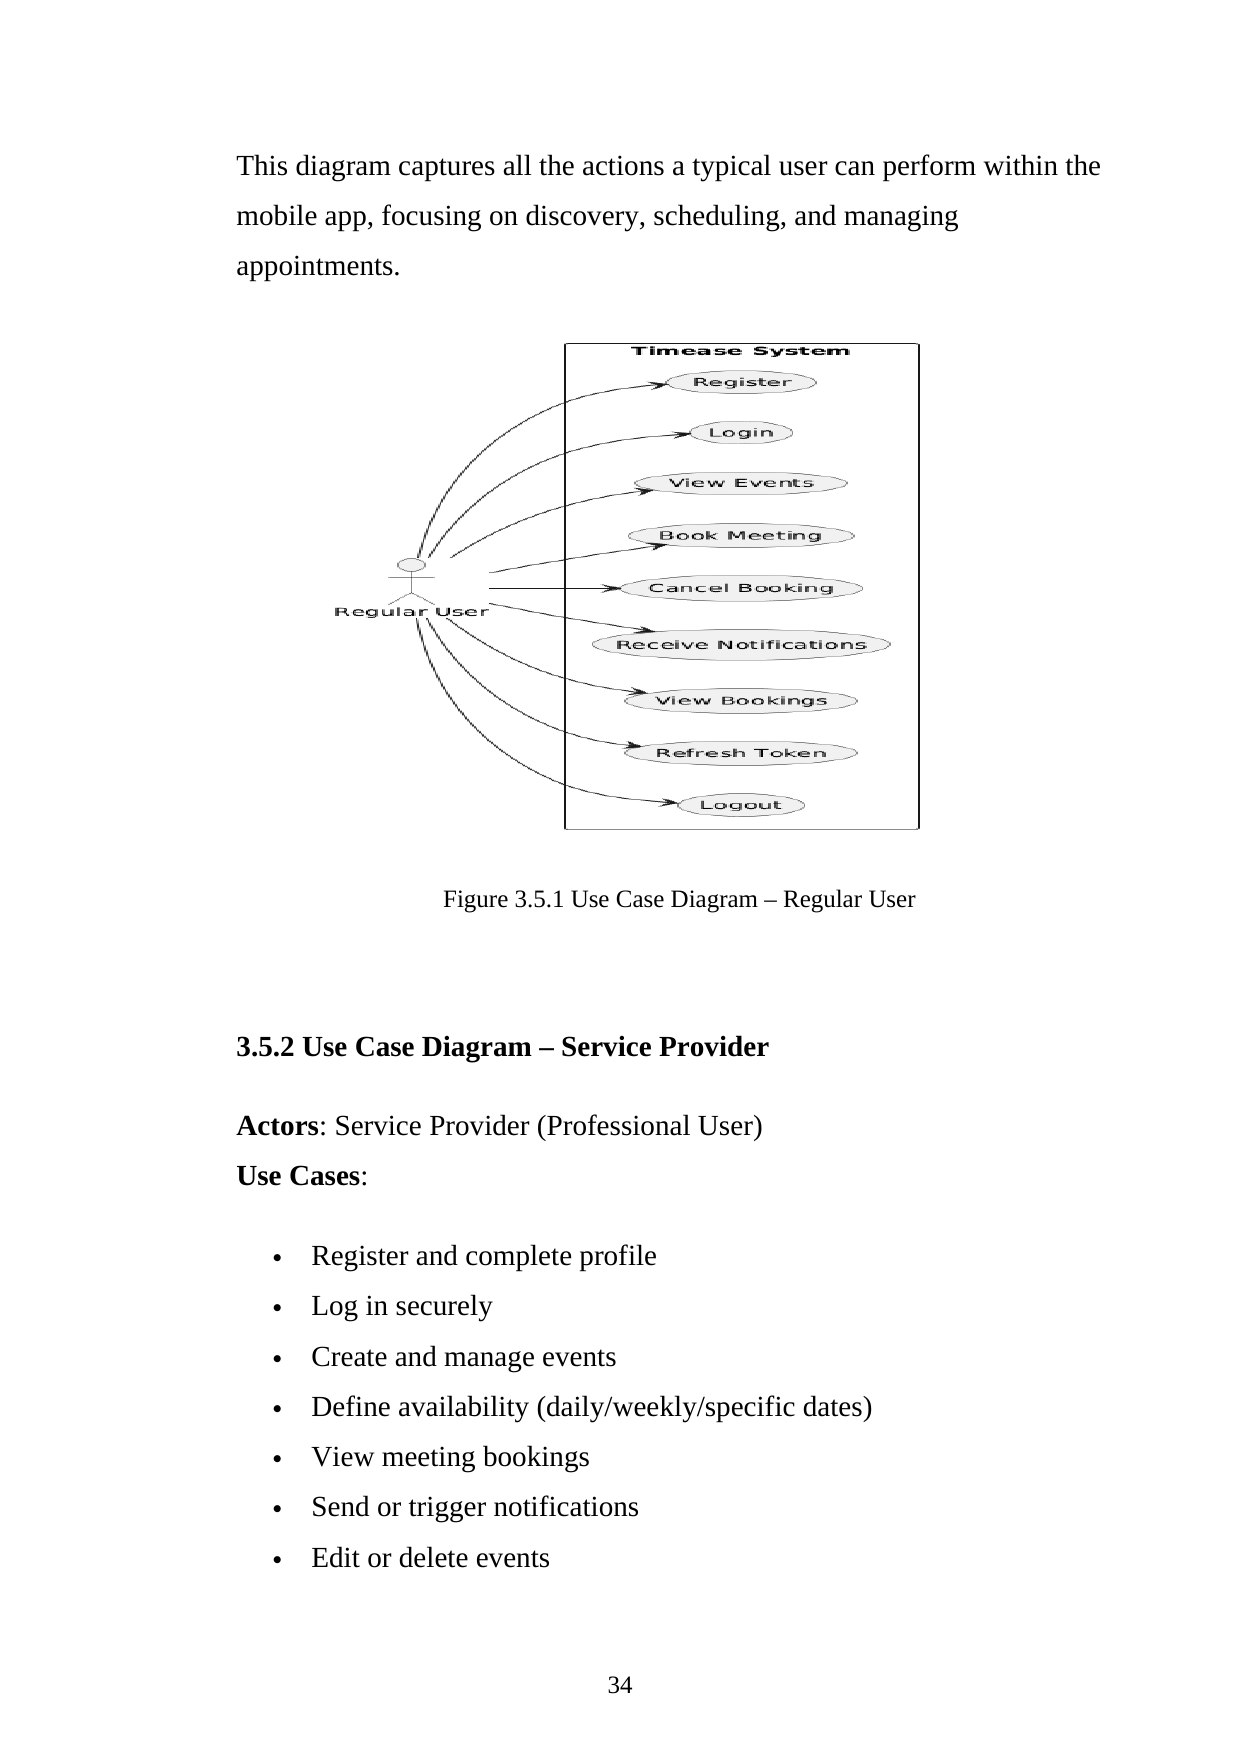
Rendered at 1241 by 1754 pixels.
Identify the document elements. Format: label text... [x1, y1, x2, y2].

text This diagram captures all the actions a typical user can perform within the mobile app, focusing on discovery, scheduling, and managing appointments. [236, 148, 1122, 282]
list Define availability (daily/weekly/specific dates) [274, 1389, 1122, 1422]
text Actors: Service Provider (Professional User) Use Cases: [236, 1108, 1122, 1192]
picture [324, 337, 927, 833]
list Edit or delete events [274, 1540, 1122, 1573]
list Register and complete profile [274, 1238, 1122, 1272]
text Figure 3.5.1 Use Case Diagram – Regular User [236, 884, 1122, 913]
list Send or trigger notifications [274, 1489, 1122, 1523]
list Log in securely [274, 1288, 1122, 1322]
list View meeting bookings [274, 1439, 1122, 1473]
list Create and manage events [274, 1339, 1122, 1372]
text 3.5.2 Use Case Diagram – Service Provider [236, 1029, 1122, 1062]
